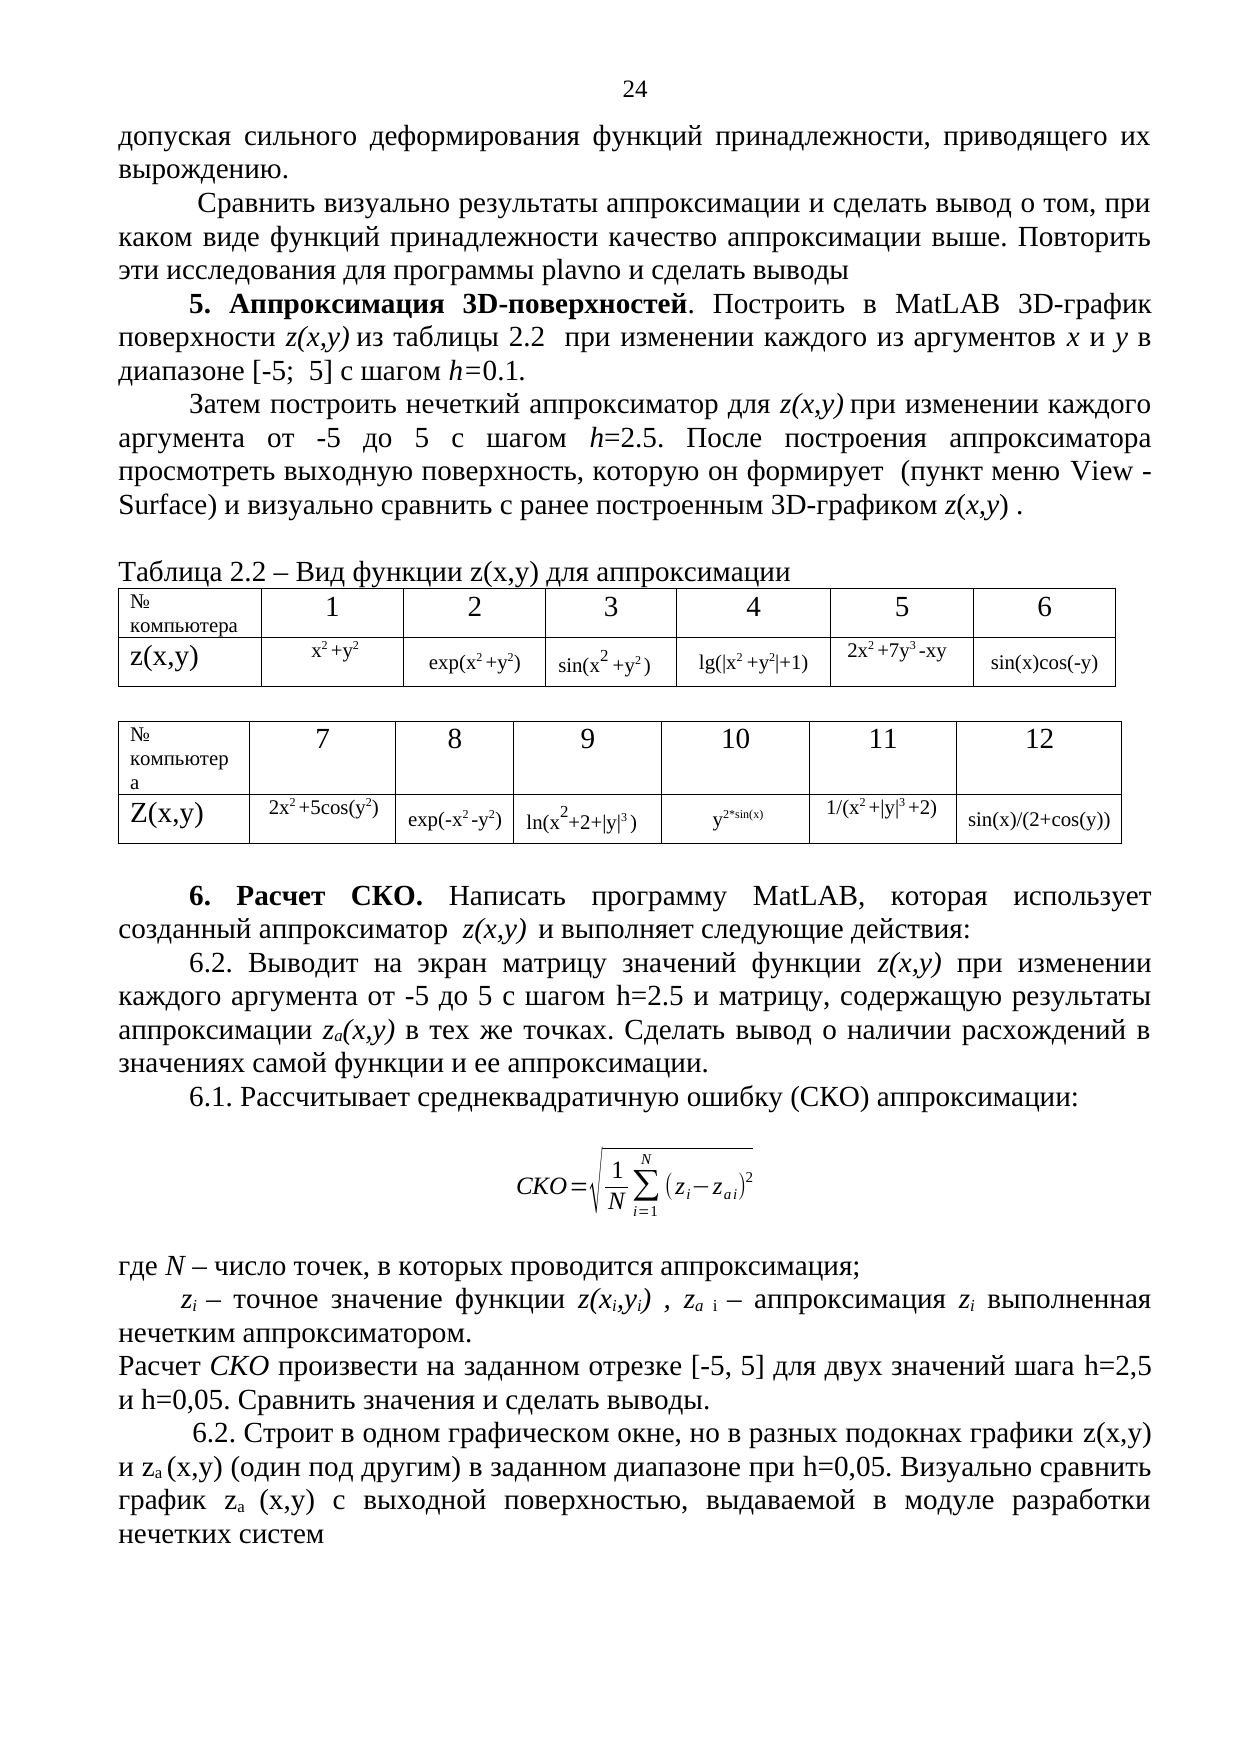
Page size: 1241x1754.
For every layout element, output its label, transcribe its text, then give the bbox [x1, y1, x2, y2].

table_header 4 [677, 589, 830, 637]
table_cell z(x,y) [119, 638, 261, 686]
table_header 7 [250, 722, 395, 794]
table_header № компьютера [119, 722, 249, 794]
table_header 6 [974, 589, 1115, 637]
table_header 10 [662, 722, 809, 794]
table_cell x2 +y2 [262, 638, 403, 686]
table_header 2 [404, 589, 545, 637]
text zi – точное значение функции z(xi,yi) , zа i – аппроксимация zi выполненная нечетким аппроксиматором. [118, 1281, 1152, 1348]
table_cell lg(|x2 +y2|+1) [677, 638, 830, 686]
table_cell ln(x2+2+|y|3 ) [514, 795, 661, 843]
text Таблица 2.2 – Вид функции z(x,y) для аппроксимации [118, 554, 1152, 588]
text 6.2. Выводит на экран матрицу значений функции z(x,y) при изменении каждого аргумента от -5 до 5 с шагом h=2.5 и матрицу, содержащую результаты аппроксимации zа(x,y) в тех же точках. Сделать вывод о наличии расхождений в значениях самой функции и ее аппроксимации. [118, 945, 1152, 1079]
table_cell y2*sin(x) [662, 795, 809, 843]
table_cell exp(x2 +y2) [404, 638, 545, 686]
table_header 1 [262, 589, 403, 637]
text 6.2. Строит в одном графическом окне, но в разных подокнах графики z(x,y) и zа (x,y) (один под другим) в заданном диапазоне при h=0,05. Визуально сравнить график zа (x,y) с выходной поверхностью, выдаваемой в модуле разработки нечетких систем [118, 1415, 1152, 1549]
text 5. Аппроксимация 3D-поверхностей. Построить в MatLAB 3D-график поверхности z(x,y) из таблицы 2.2 при изменении каждого из аргументов x и y в диапазоне [-5; 5] с шагом h=0.1. [118, 286, 1152, 386]
table_header 3 [546, 589, 676, 637]
text Затем построить нечеткий аппроксиматор для z(x,y) при изменении каждого аргумента от -5 до 5 с шагом h=2.5. После построения аппроксиматора просмотреть выходную поверхность, которую он формирует (пункт меню View - Surface) и визуально сравнить с ранее построенным 3D-графиком z(x,y) . [118, 386, 1152, 521]
text Расчет СКО произвести на заданном отрезке [-5, 5] для двух значений шага h=2,5 и h=0,05. Сравнить значения и сделать выводы. [118, 1348, 1152, 1415]
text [118, 118, 1152, 185]
table_header № компьютера [119, 589, 261, 637]
table_header 12 [957, 722, 1121, 794]
text 6.1. Рассчитывает среднеквадратичную ошибку (СКО) аппроксимации: [118, 1079, 1152, 1112]
text 6. Расчет СКО. Написать программу MatLAB, которая использует созданный аппроксиматор z(x,y) и выполняет следующие действия: [118, 878, 1152, 945]
table_cell 2x2 +7y3 -xy [831, 638, 973, 686]
table_cell 1/(x2 +|y|3 +2) [810, 795, 956, 843]
table_header 9 [514, 722, 661, 794]
table_cell exp(-x2 -y2) [396, 795, 513, 843]
table_header 11 [810, 722, 956, 794]
table_cell sin(x2 +y2 ) [546, 638, 676, 686]
table_cell sin(x)cos(-y) [974, 638, 1115, 686]
text где N – число точек, в которых проводится аппроксимация; [118, 1248, 1152, 1281]
table_cell 2x2 +5cos(y2) [250, 795, 395, 843]
table_cell Z(x,y) [119, 795, 249, 843]
text Сравнить визуально результаты аппроксимации и сделать вывод о том, при каком виде функций принадлежности качество аппроксимации выше. Повторить эти исследования для программы plavno и сделать выводы [118, 185, 1152, 286]
table_cell sin(x)/(2+cos(y)) [957, 795, 1121, 843]
table_header 8 [396, 722, 513, 794]
table_header 5 [831, 589, 973, 637]
